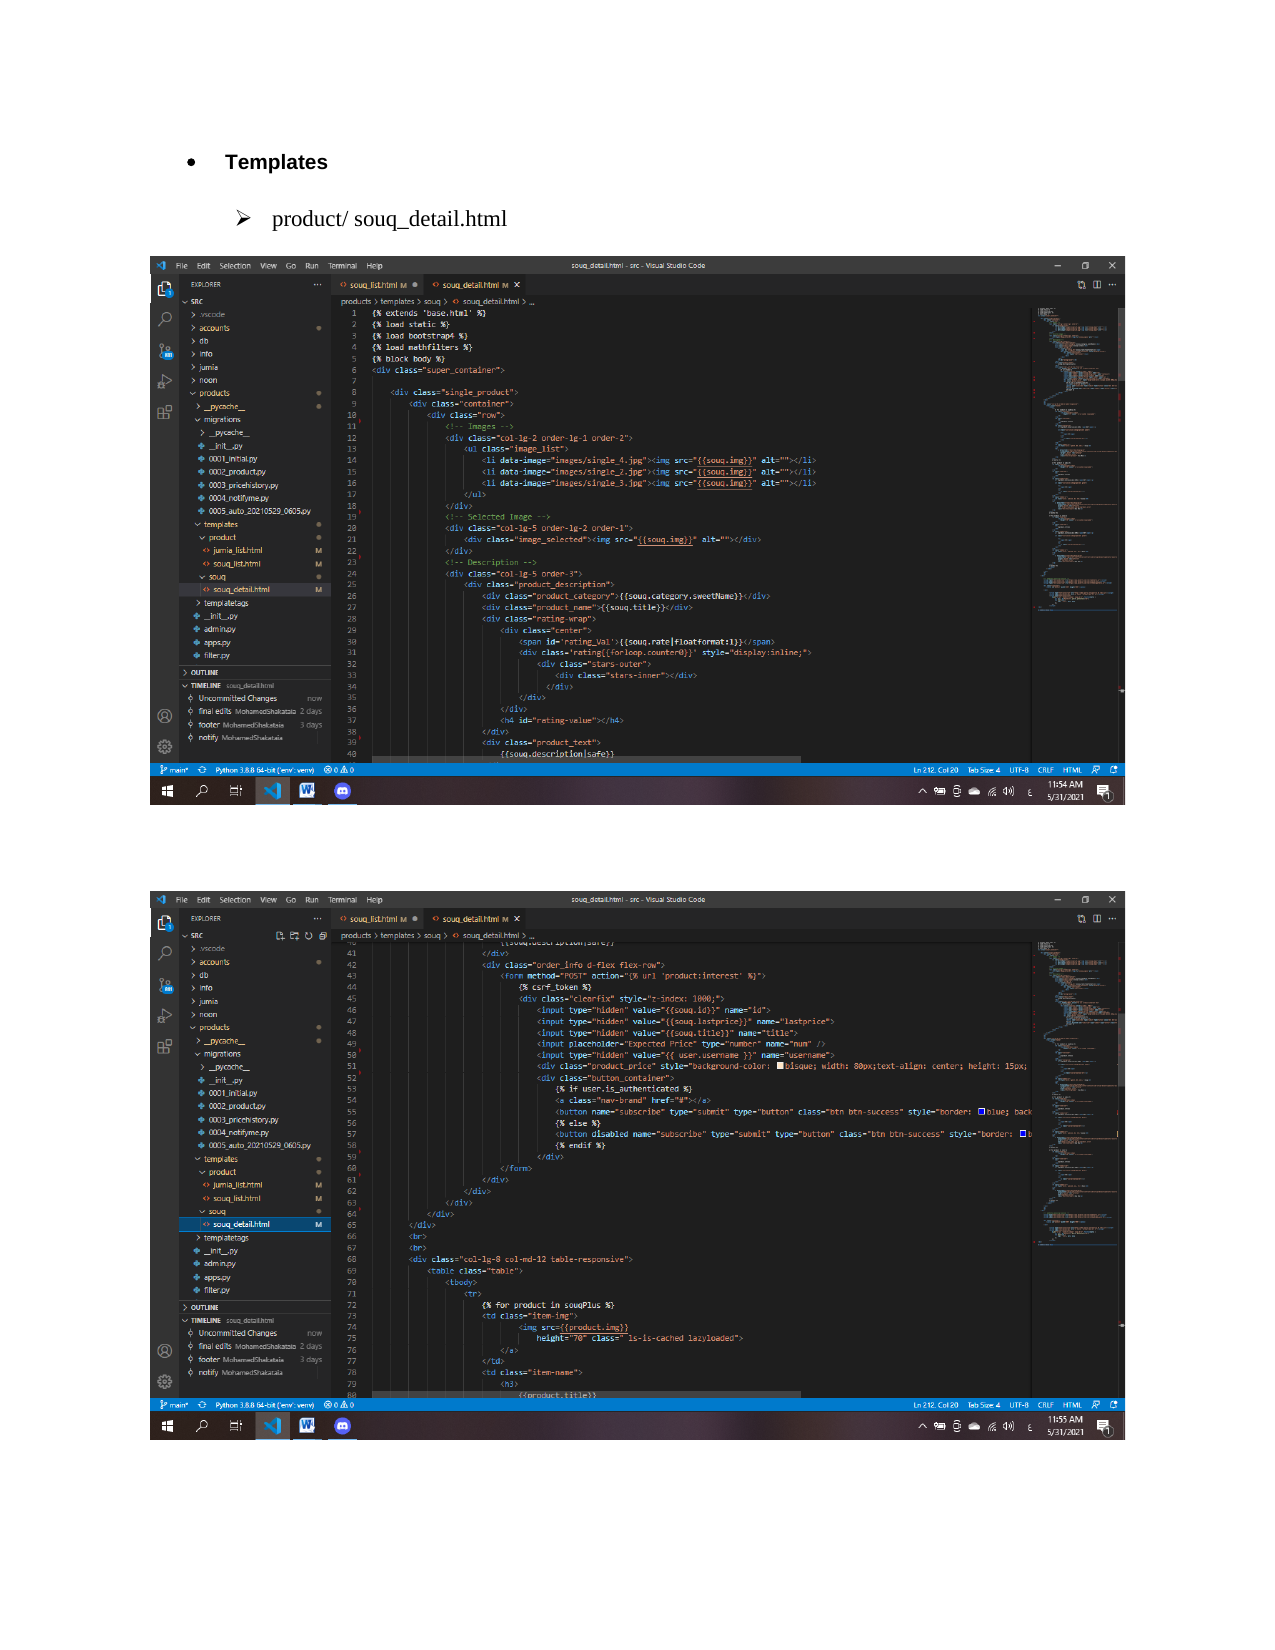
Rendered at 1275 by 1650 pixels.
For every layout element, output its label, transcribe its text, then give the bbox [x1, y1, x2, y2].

list Templates [187, 150, 1125, 174]
list product/ souq_detail.html [234, 205, 1125, 231]
picture [150, 256, 1125, 805]
picture [150, 891, 1125, 1440]
